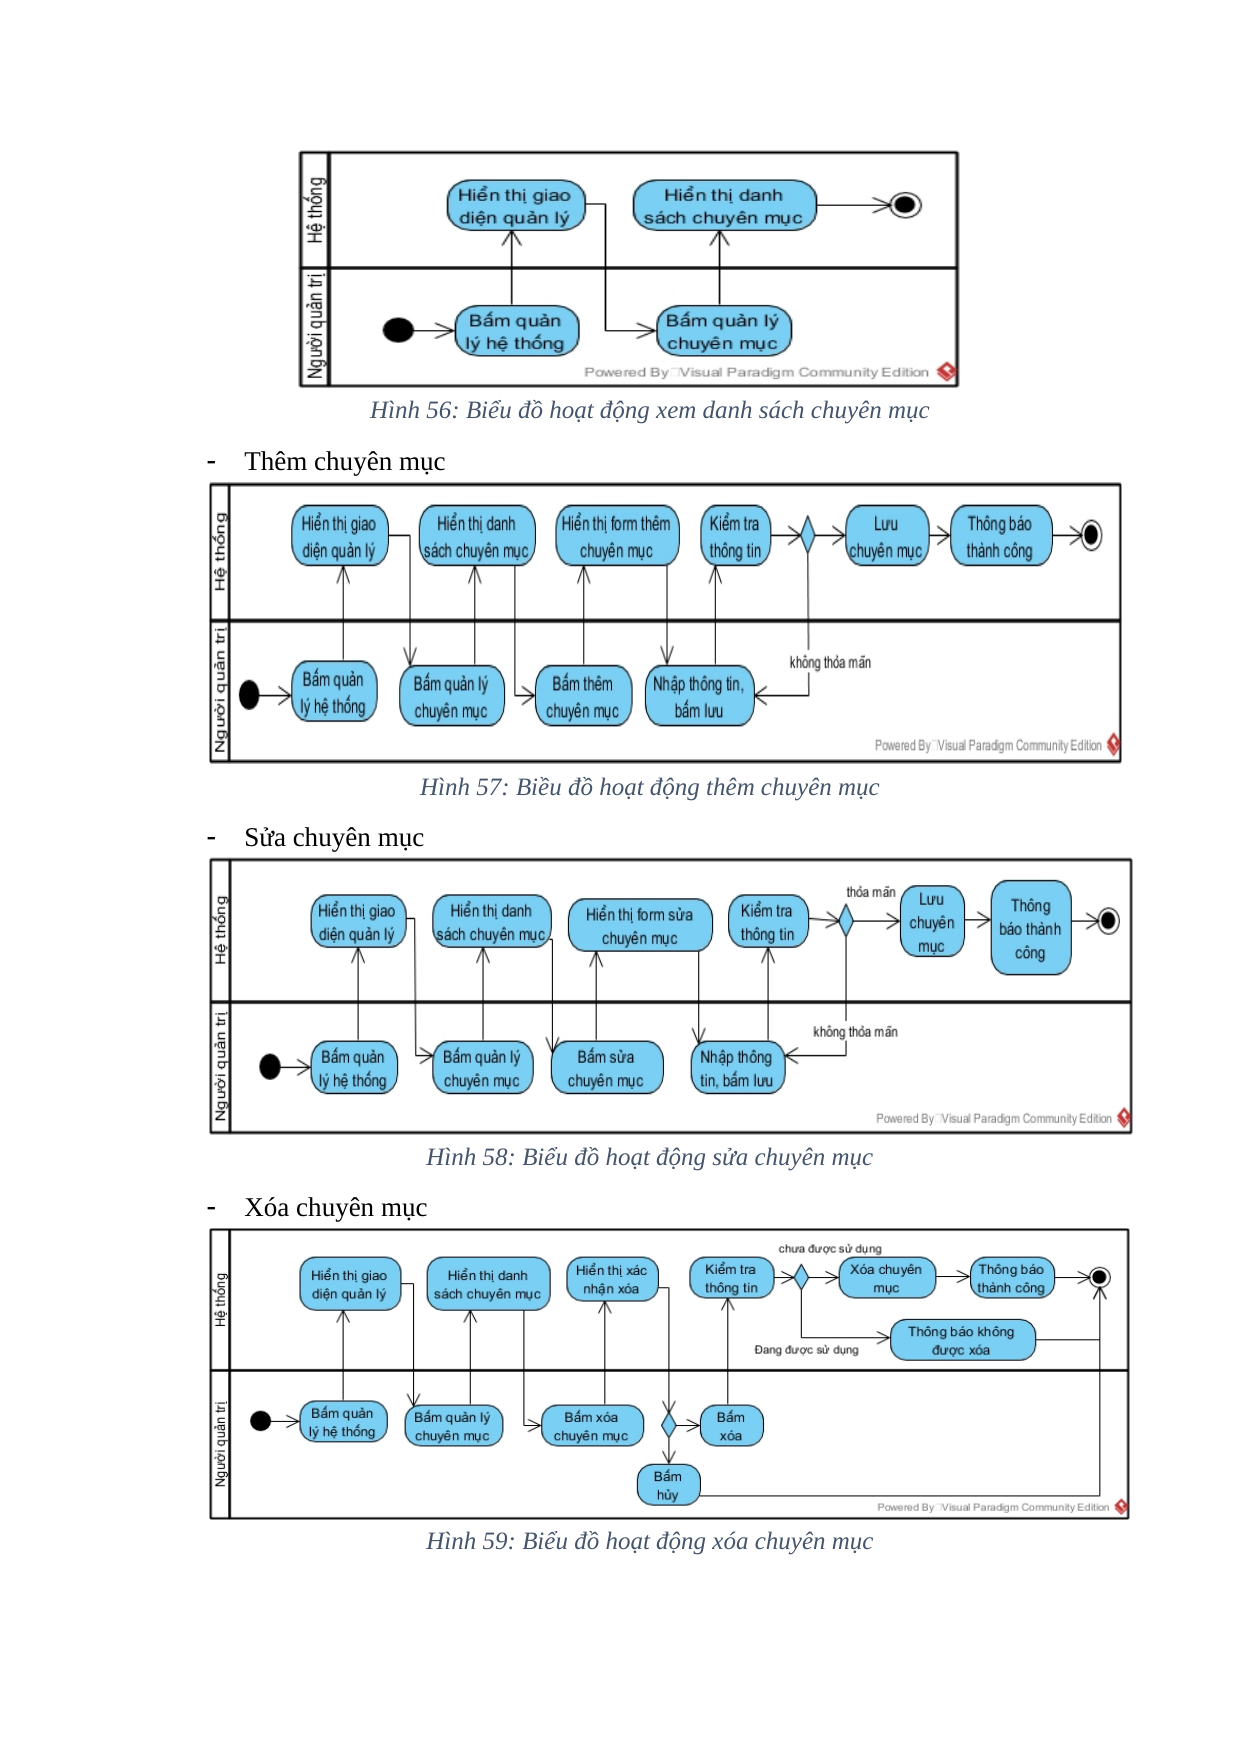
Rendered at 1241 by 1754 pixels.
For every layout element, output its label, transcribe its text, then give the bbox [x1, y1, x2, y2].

list Sửa chuyên mục [207, 821, 1093, 852]
text Hình 57: Biều đồ hoạt động thêm chuyên mục [207, 772, 1093, 800]
picture [294, 147, 966, 393]
text Hình 59: Biểu đồ hoạt động xóa chuyên mục [207, 1526, 1093, 1555]
picture [206, 1225, 1134, 1524]
picture [206, 855, 1137, 1140]
picture [206, 478, 1125, 770]
list Thêm chuyên mục [207, 445, 1093, 476]
list Xóa chuyên mục [207, 1191, 1093, 1223]
text Hình 58: Biểu đồ hoạt động sửa chuyên mục [207, 1142, 1093, 1171]
text Hình 56: Biểu đồ hoạt động xem danh sách chuyên mục [207, 395, 1093, 424]
